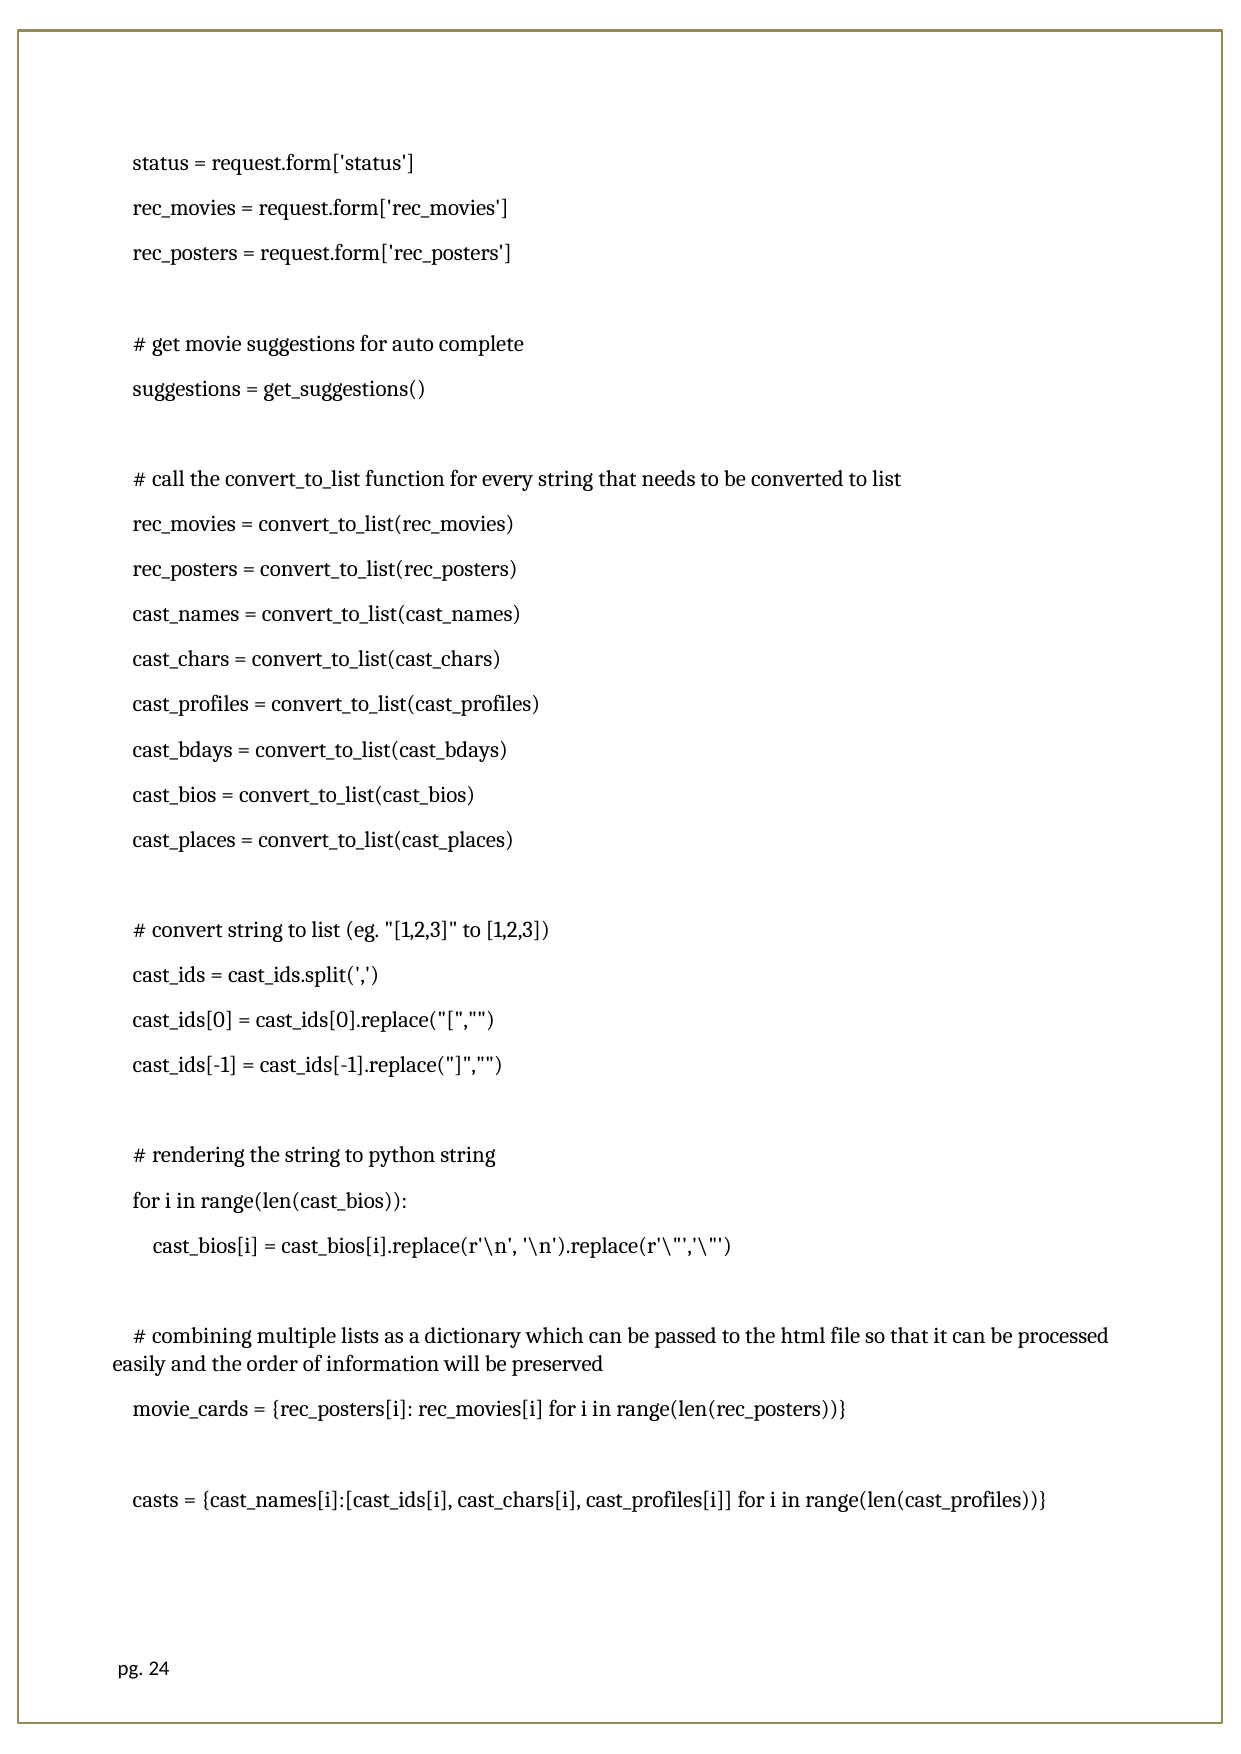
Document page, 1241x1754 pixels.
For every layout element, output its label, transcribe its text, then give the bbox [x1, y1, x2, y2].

text cast_bios = convert_to_list(cast_bios) [112, 781, 1128, 808]
text cast_chars = convert_to_list(cast_chars) [112, 646, 1128, 672]
text cast_ids[0] = cast_ids[0].replace("[","") [112, 1007, 1128, 1033]
text rec_movies = request.form['rec_movies'] [112, 195, 1128, 221]
text rec_posters = request.form['rec_posters'] [112, 240, 1128, 267]
text # rendering the string to python string [112, 1142, 1128, 1169]
text cast_ids = cast_ids.split(',') [112, 962, 1128, 988]
text rec_posters = convert_to_list(rec_posters) [112, 556, 1128, 582]
text rec_movies = convert_to_list(rec_movies) [112, 511, 1128, 537]
text # combining multiple lists as a dictionary which can be passed to the html file so that it can be processed easily and the order of information will be preserved [112, 1323, 1128, 1377]
text # get movie suggestions for auto complete [112, 330, 1128, 357]
text status = request.form['status'] [112, 150, 1128, 176]
text cast_ids[-1] = cast_ids[-1].replace("]","") [112, 1052, 1128, 1078]
text suggestions = get_suggestions() [112, 376, 1128, 402]
text # convert string to list (eg. "[1,2,3]" to [1,2,3]) [112, 917, 1128, 943]
text cast_places = convert_to_list(cast_places) [112, 827, 1128, 853]
text for i in range(len(cast_bios)): [112, 1187, 1128, 1214]
text cast_bios[i] = cast_bios[i].replace(r'\n', '\n').replace(r'\"','\"') [112, 1232, 1128, 1259]
text cast_bdays = convert_to_list(cast_bdays) [112, 736, 1128, 763]
text # call the convert_to_list function for every string that needs to be converted to list [112, 466, 1128, 492]
text cast_profiles = convert_to_list(cast_profiles) [112, 691, 1128, 718]
text casts = {cast_names[i]:[cast_ids[i], cast_chars[i], cast_profiles[i]] for i in range(len(cast_profiles))} [112, 1486, 1128, 1513]
text movie_cards = {rec_posters[i]: rec_movies[i] for i in range(len(rec_posters))} [112, 1396, 1128, 1423]
text cast_names = convert_to_list(cast_names) [112, 601, 1128, 627]
